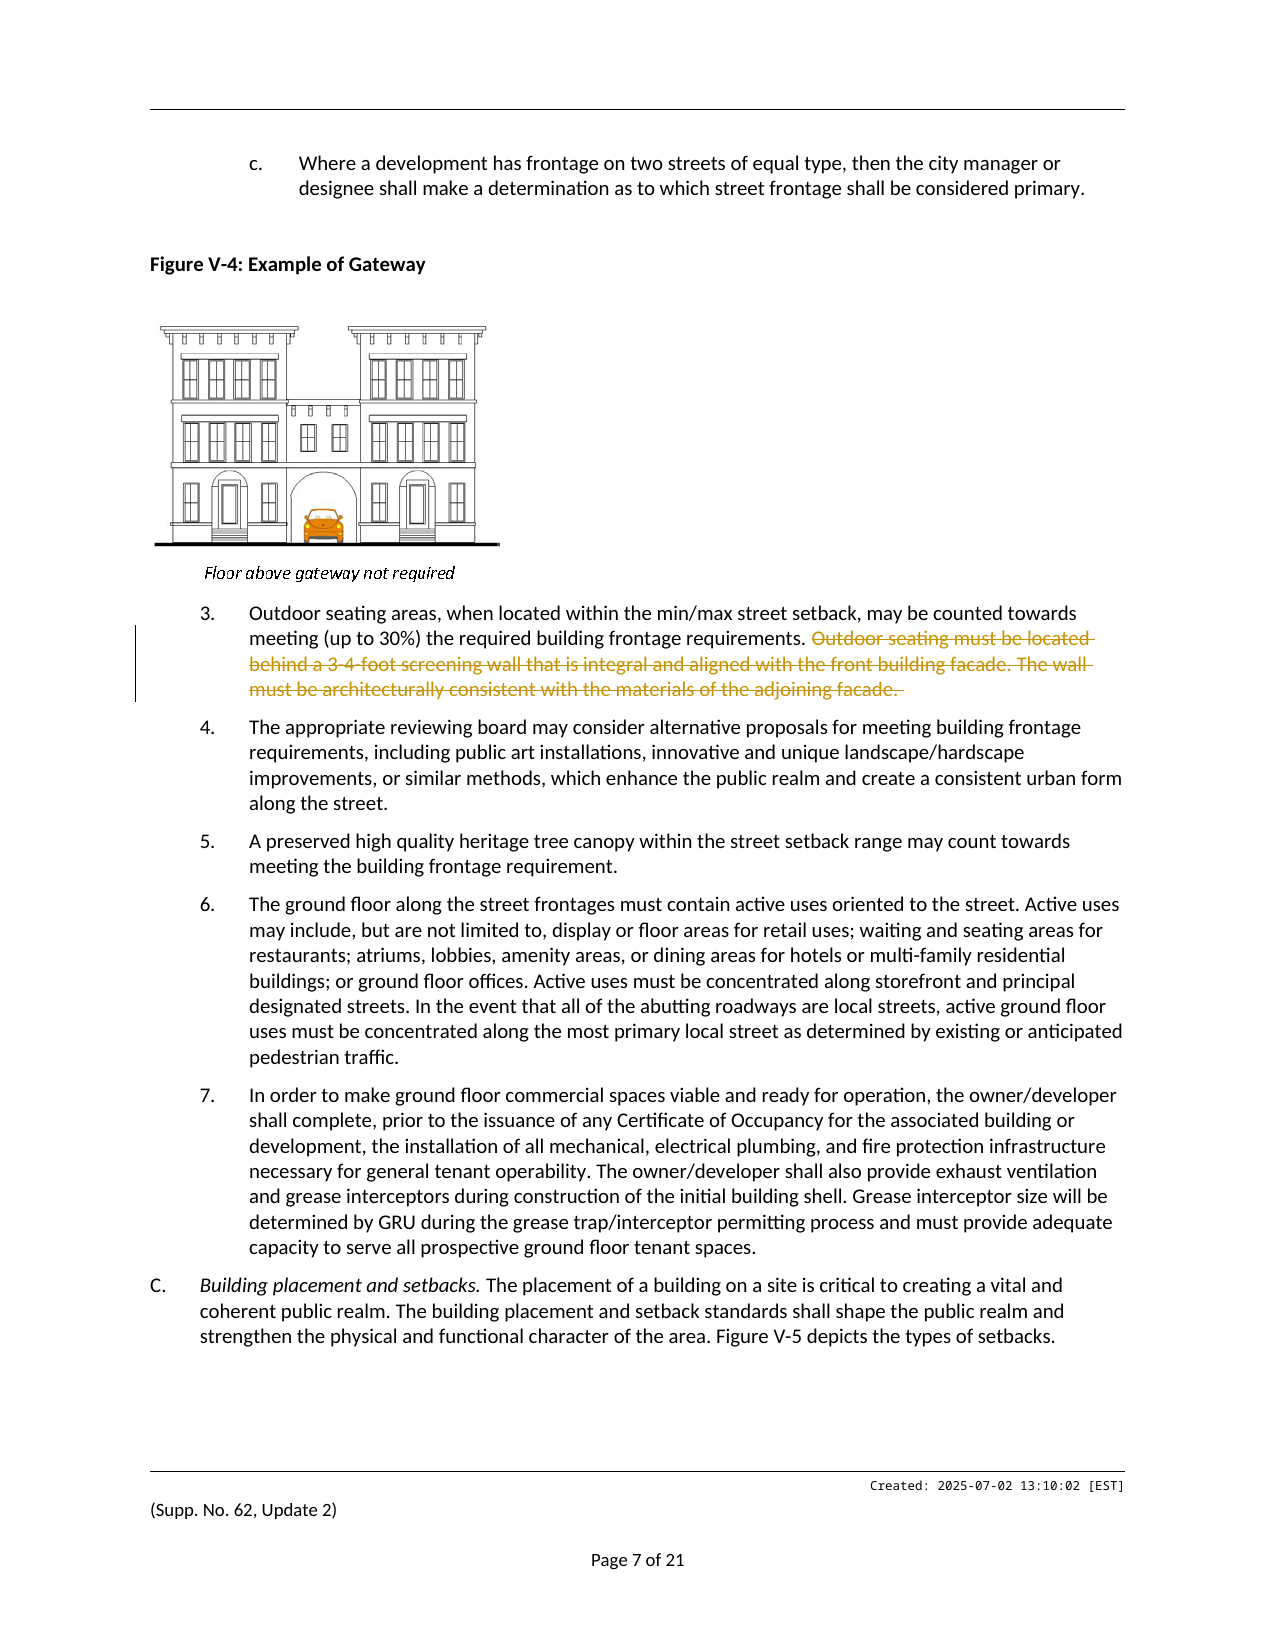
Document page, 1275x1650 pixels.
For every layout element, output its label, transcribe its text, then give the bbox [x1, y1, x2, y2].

list 3. Outdoor seating areas, when located within the min/max street setback, may be counted towards meeting (up to 30%) the required building frontage requirements. [199, 600, 1125, 702]
list C. Building placement and setbacks. The placement of a building on a site is critical to creating a vital and coherent public realm. The building placement and setback standards shall shape the public realm and strengthen the physical and functional character of the area. Figure V-5 depicts the types of setbacks. [150, 1272, 1125, 1349]
list 6. The ground floor along the street frontages must contain active uses oriented to the street. Active uses may include, but are not limited to, display or floor areas for retail uses; waiting and seating areas for restaurants; atriums, lobbies, amenity areas, or dining areas for hotels or multi-family residential buildings; or ground floor offices. Active uses must be concentrated along storefront and principal designated streets. In the event that all of the abutting roadways are local streets, active ground floor uses must be concentrated along the most primary local street as determined by existing or anticipated pedestrian traffic. [199, 892, 1125, 1069]
list c. Where a development has frontage on two streets of equal type, then the city manager or designee shall make a determination as to which street frontage shall be considered primary. [249, 150, 1125, 201]
list 4. The appropriate reviewing board may consider alternative proposals for meeting building frontage requirements, including public art installations, innovative and unique landscape/hardscape improvements, or similar methods, which enhance the public realm and create a consistent urban form along the street. [199, 714, 1125, 816]
picture [150, 314, 501, 588]
list 5. A preserved high quality heritage tree canopy within the street setback range may count towards meeting the building frontage requirement. [199, 828, 1125, 879]
list 7. In order to make ground floor commercial spaces viable and ready for operation, the owner/developer shall complete, prior to the issuance of any Certificate of Occupancy for the associated building or development, the installation of all mechanical, electrical plumbing, and fire protection infrastructure necessary for general tenant operability. The owner/developer shall also provide exhaust ventilation and grease interceptors during construction of the initial building shell. Grease interceptor size will be determined by GRU during the grease trap/interceptor permitting process and must provide adequate capacity to serve all prospective ground floor tenant spaces. [199, 1082, 1125, 1260]
text Figure V-4: Example of Gateway [150, 251, 1125, 302]
